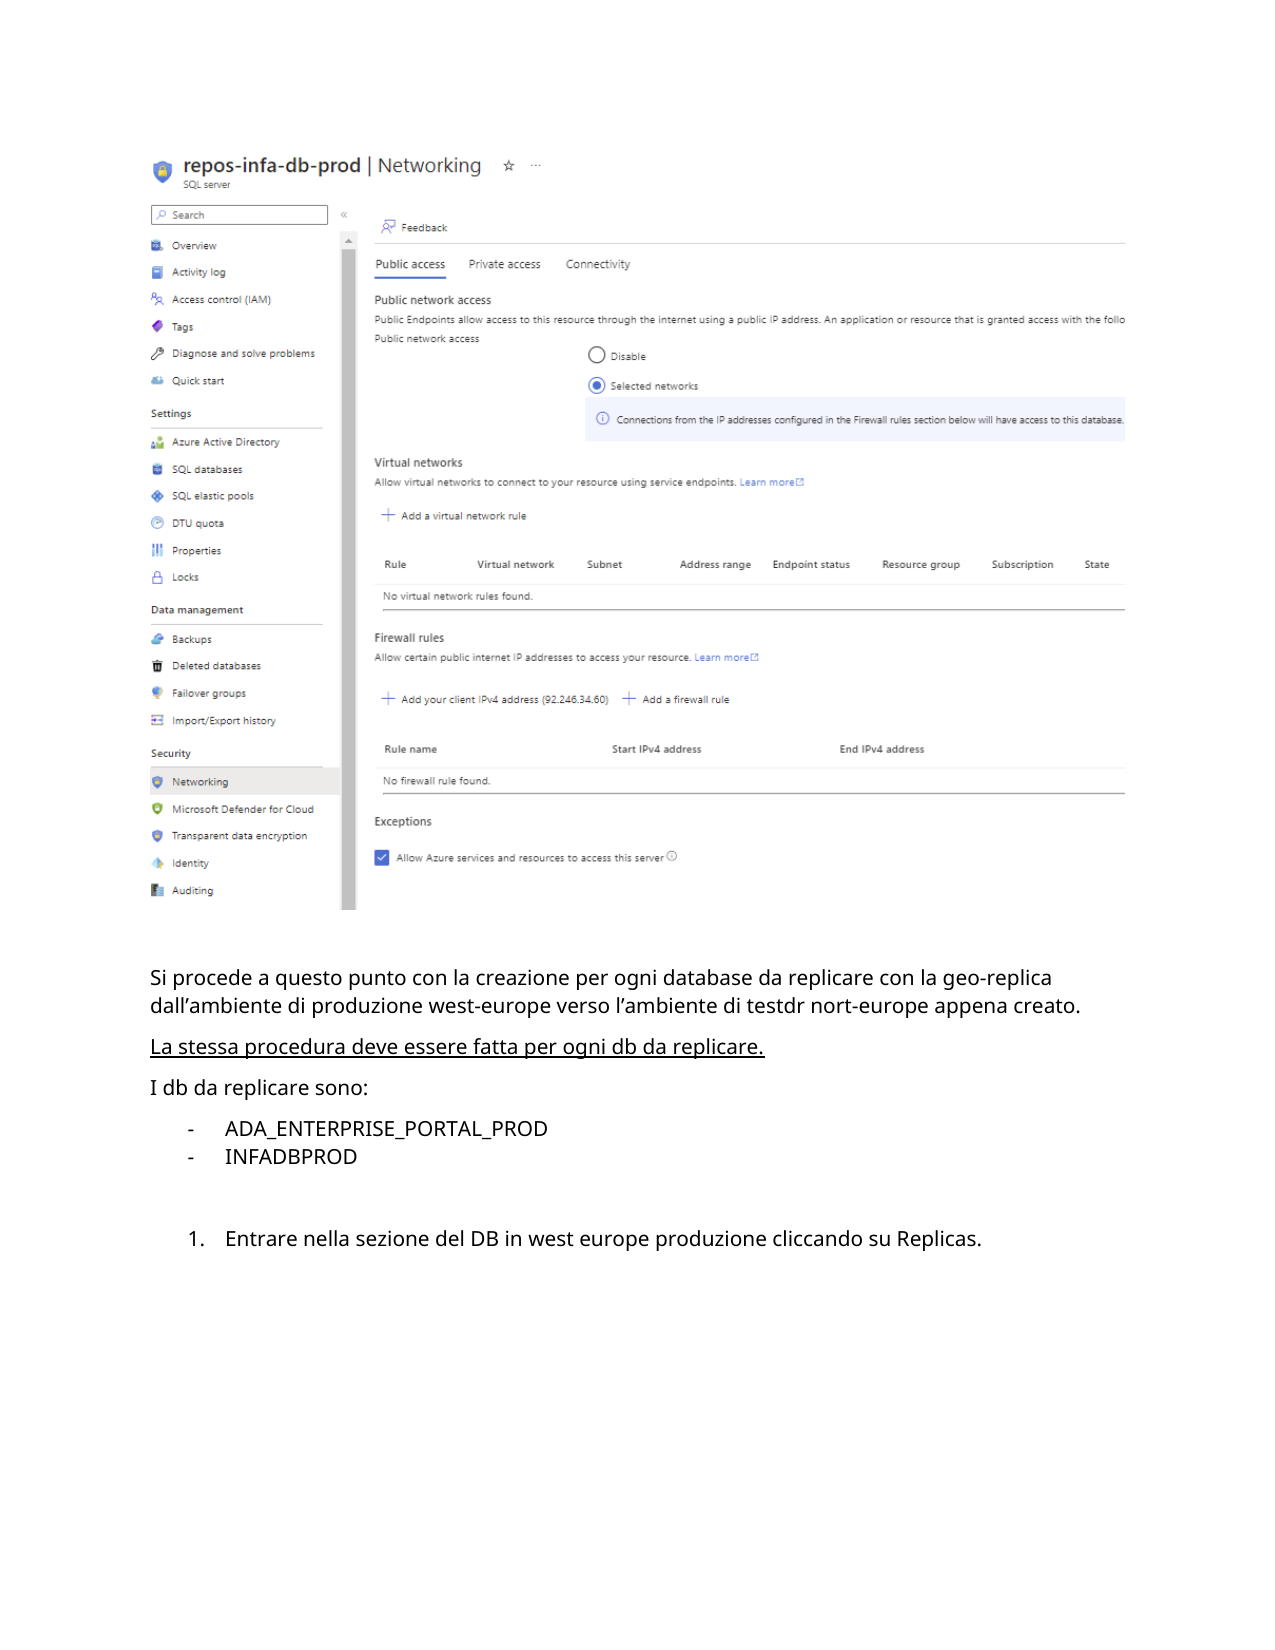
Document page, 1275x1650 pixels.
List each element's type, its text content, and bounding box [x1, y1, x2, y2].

list INFADBPROD [187, 1142, 1125, 1171]
list ADA_ENTERPRISE_PORTAL_PROD [187, 1114, 1125, 1142]
picture [150, 150, 1125, 910]
list Entrare nella sezione del DB in west europe produzione cliccando su Replicas. [187, 1224, 1125, 1253]
text La stessa procedura deve essere fatta per ogni db da replicare. [150, 1032, 1125, 1060]
text Si procede a questo punto con la creazione per ogni database da replicare con la geo-replica dall’ambiente di produzione west-europe verso l’ambiente di testdr nort-europe appena creato. [150, 963, 1125, 1019]
text I db da replicare sono: [150, 1073, 1125, 1101]
